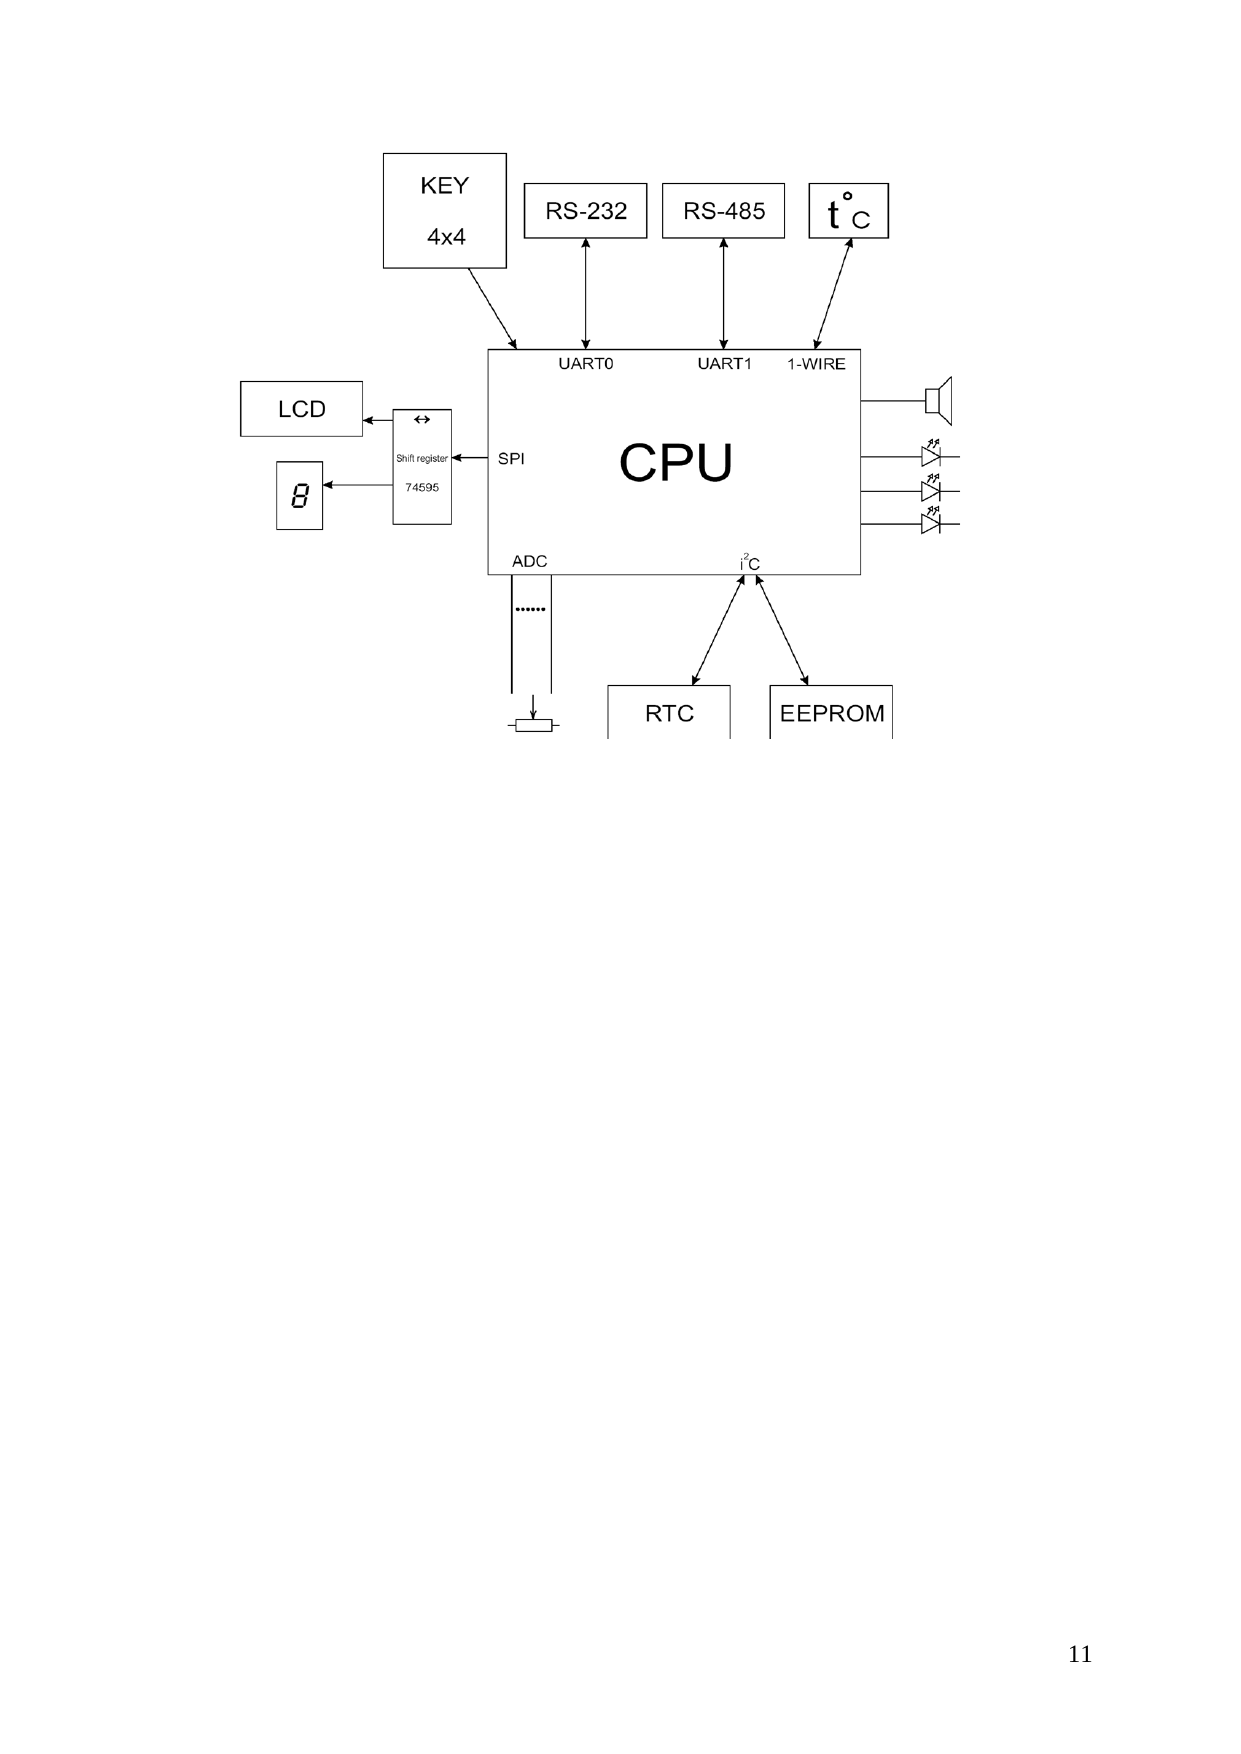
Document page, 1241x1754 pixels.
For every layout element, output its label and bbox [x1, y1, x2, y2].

picture [236, 150, 961, 738]
